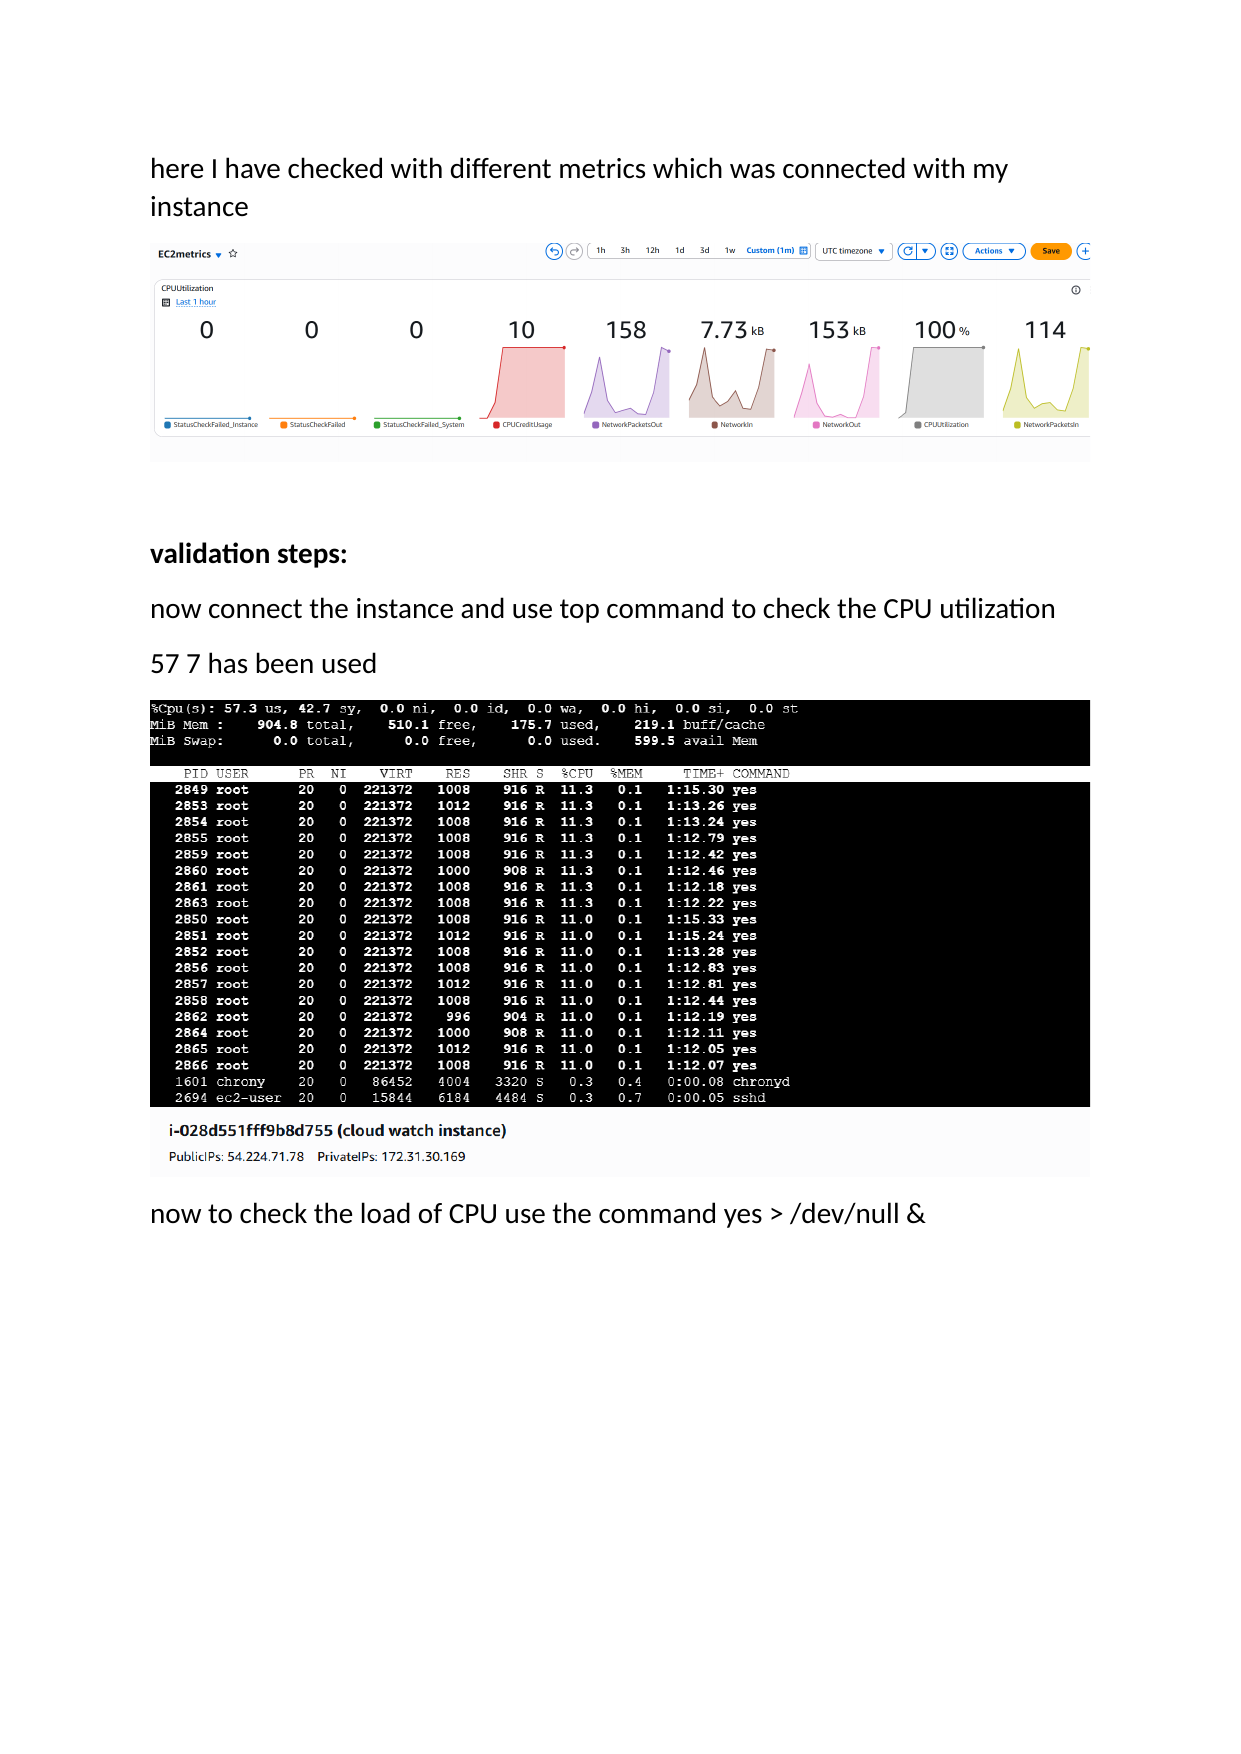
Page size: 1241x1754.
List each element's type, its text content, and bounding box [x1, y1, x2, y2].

text validation steps: [150, 535, 1090, 571]
text now connect the instance and use top command to check the CPU utilization [150, 590, 1090, 626]
picture [150, 243, 1091, 462]
picture [150, 700, 1091, 1177]
text now to check the load of CPU use the command yes > /dev/null & [150, 1195, 1090, 1231]
text here I have checked with different metrics which was connected with my instance [150, 150, 1090, 224]
text 57 7 has been used [150, 645, 1090, 681]
